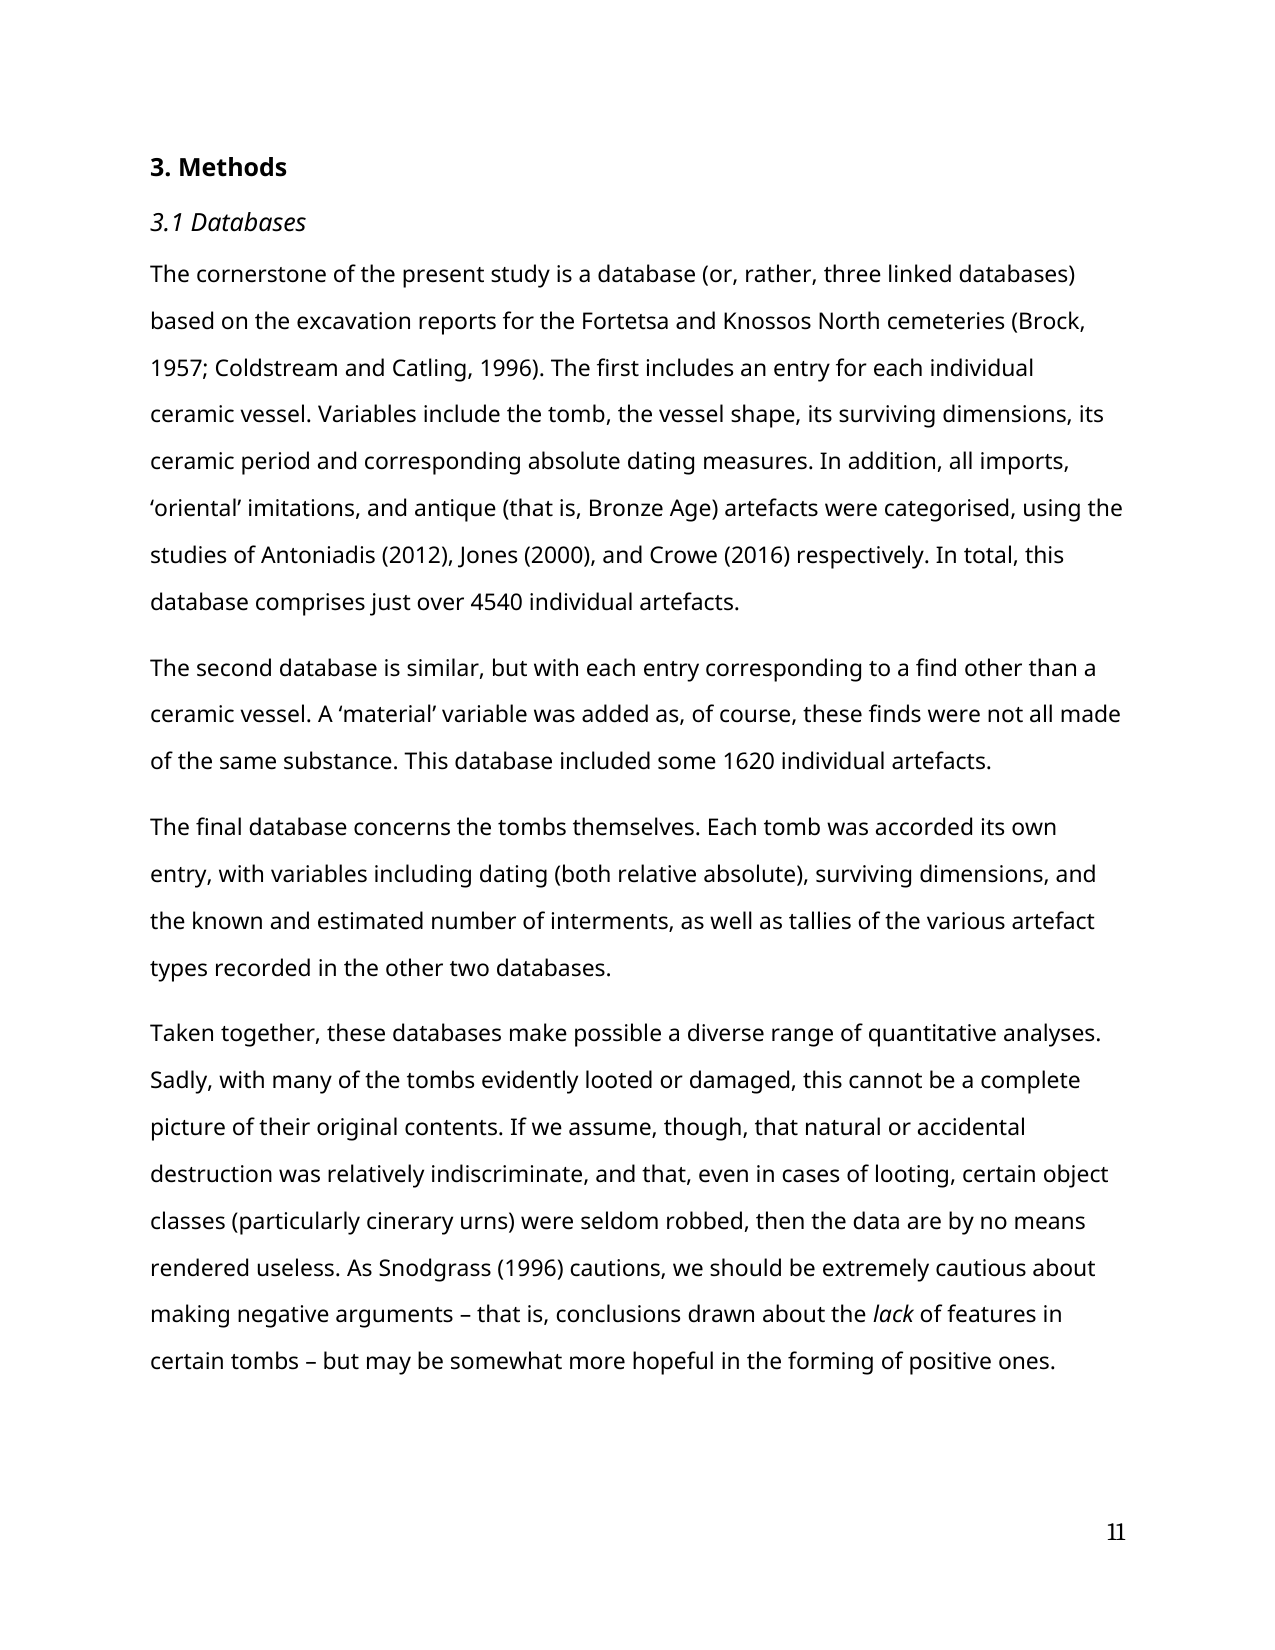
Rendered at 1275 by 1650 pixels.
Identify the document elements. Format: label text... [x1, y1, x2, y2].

subtitle 3. Methods [150, 150, 1125, 184]
subtitle 3.1 Databases [150, 205, 1125, 239]
text The final database concerns the tombs themselves. Each tomb was accorded its own entry, with variables including dating (both relative absolute), surviving dimensions, and the known and estimated number of interments, as well as tallies of the various artefact types recorded in the other two databases. [150, 811, 1125, 983]
text The second database is similar, but with each entry corresponding to a find other than a ceramic vessel. A ‘material’ variable was added as, of course, these finds were not all made of the same substance. This database included some 1620 individual artefacts. [150, 651, 1125, 776]
text The cornerstone of the present study is a database (or, rather, three linked databases) based on the excavation reports for the Fortetsa and Knossos North cemeteries (Brock, 1957; Coldstream and Catling, 1996). The first includes an entry for each individual ceramic vessel. Variables include the tomb, the vessel shape, its surviving dimensions, its ceramic period and corresponding absolute dating measures. In addition, all imports, ‘oriental’ imitations, and antique (that is, Bronze Age) artefacts were categorised, using the studies of Antoniadis (2012), Jones (2000), and Crowe (2016) respectively. In total, this database comprises just over 4540 individual artefacts. [150, 258, 1125, 617]
text Taken together, these databases make possible a diverse range of quantitative analyses. Sadly, with many of the tombs evidently looted or damaged, this cannot be a complete picture of their original contents. If we assume, though, that natural or accidental destruction was relatively indiscriminate, and that, even in cases of looting, certain object classes (particularly cinerary urns) were seldom robbed, then the data are by no means rendered useless. As Snodgrass (1996) cautions, we should be extremely cautious about making negative arguments – that is, conclusions drawn about the lack of features in certain tombs – but may be somewhat more hopeful in the forming of positive ones. [150, 1017, 1125, 1376]
